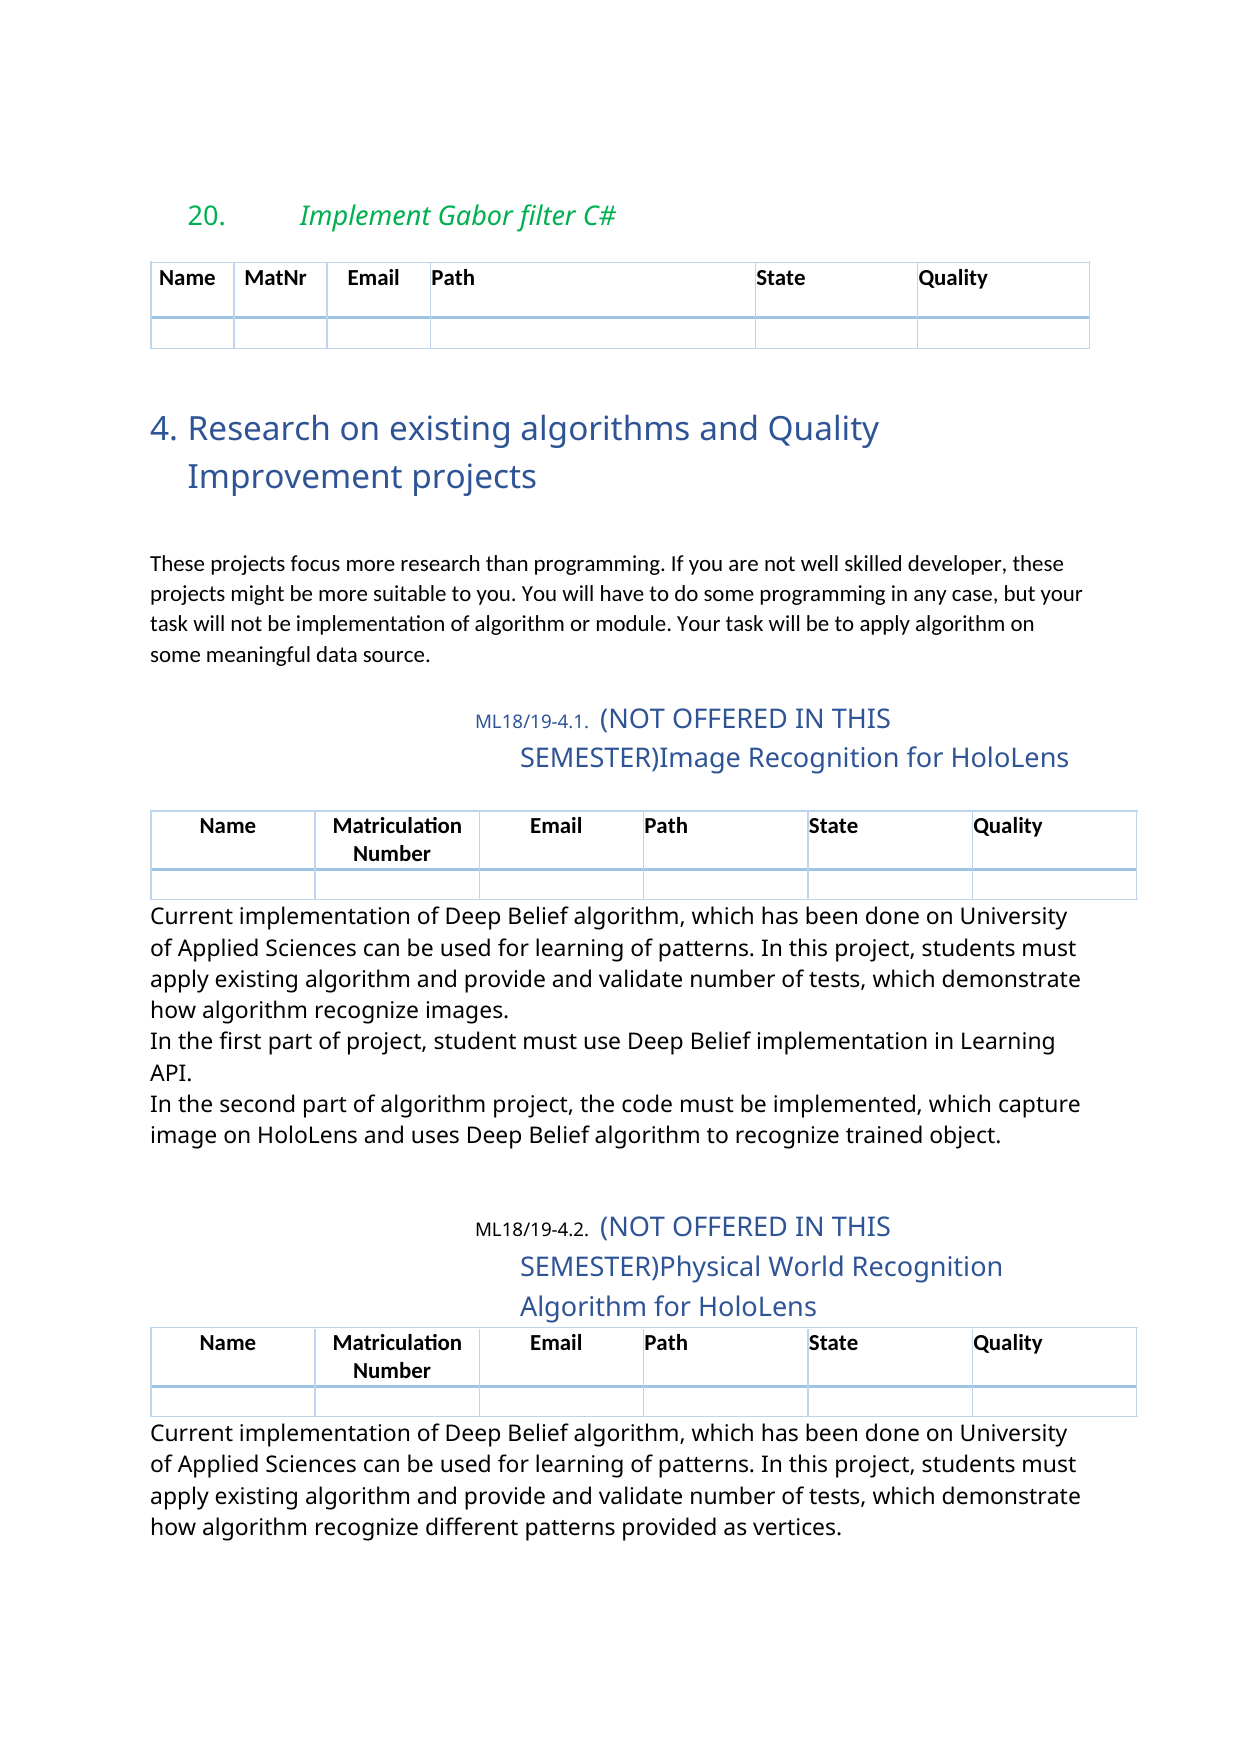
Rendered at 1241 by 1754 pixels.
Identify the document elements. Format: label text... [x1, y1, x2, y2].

text Current implementation of Deep Belief algorithm, which has been done on University of Applied Sciences can be used for learning of patterns. In this project, students must apply existing algorithm and provide and validate number of tests, which demonstrate how algorithm recognize different patterns provided as vertices. [150, 1417, 1090, 1542]
text In the second part of algorithm project, the code must be implemented, which capture image on HoloLens and uses Deep Belief algorithm to recognize trained object. [150, 1088, 1090, 1150]
table_header Quality [918, 263, 1089, 316]
table_cell [918, 319, 1089, 348]
table_cell [809, 871, 972, 899]
table_cell [316, 871, 479, 899]
table_header Quality [973, 1328, 1136, 1384]
table_cell [152, 1388, 314, 1416]
table_header Email [480, 812, 643, 868]
table_cell [235, 319, 326, 348]
table_header Path [644, 1328, 808, 1384]
subtitle (NOT OFFERED IN THIS SEMESTER)Physical World Recognition Algorithm for HoloLens [475, 1207, 1090, 1324]
table_cell [973, 1388, 1136, 1416]
table_header State [809, 812, 972, 868]
table_header Matriculation Number [316, 812, 479, 868]
text These projects focus more research than programming. If you are not well skilled developer, these projects might be more suitable to you. You will have to do some programming in any case, but your task will not be implementation of algorithm or module. Your task will be to apply algorithm on some meaningful data source. [150, 549, 1090, 668]
table_header Name [152, 812, 314, 868]
table_cell [152, 871, 314, 899]
table_cell [973, 871, 1136, 899]
table_cell [328, 319, 430, 348]
text Current implementation of Deep Belief algorithm, which has been done on University of Applied Sciences can be used for learning of patterns. In this project, students must apply existing algorithm and provide and validate number of tests, which demonstrate how algorithm recognize images. [150, 900, 1090, 1025]
table_header Email [480, 1328, 643, 1384]
table_header Name [152, 263, 233, 316]
table_cell [644, 1388, 807, 1416]
table_cell [480, 871, 643, 899]
table_header Email [328, 263, 430, 316]
table_cell [431, 319, 755, 348]
table_cell [756, 319, 917, 348]
table_cell [152, 319, 233, 348]
table_header State [756, 263, 917, 316]
table_header Name [152, 1328, 315, 1384]
table_header MatNr [235, 263, 326, 316]
table_cell [480, 1388, 643, 1416]
table_header Path [431, 263, 755, 316]
subtitle Research on existing algorithms and Quality Improvement projects [150, 404, 1090, 499]
table_cell [644, 871, 807, 899]
text In the first part of project, student must use Deep Belief implementation in Learning API. [150, 1025, 1090, 1088]
table_header Matriculation Number [316, 1328, 479, 1384]
subtitle (NOT OFFERED IN THIS SEMESTER)Image Recognition for HoloLens [475, 699, 1090, 776]
table_header Quality [973, 812, 1136, 868]
table_header State [809, 1328, 972, 1384]
table_cell [316, 1388, 479, 1416]
table_header Path [644, 812, 807, 868]
text Implement Gabor filter C# [187, 197, 1090, 234]
table_cell [809, 1388, 972, 1416]
